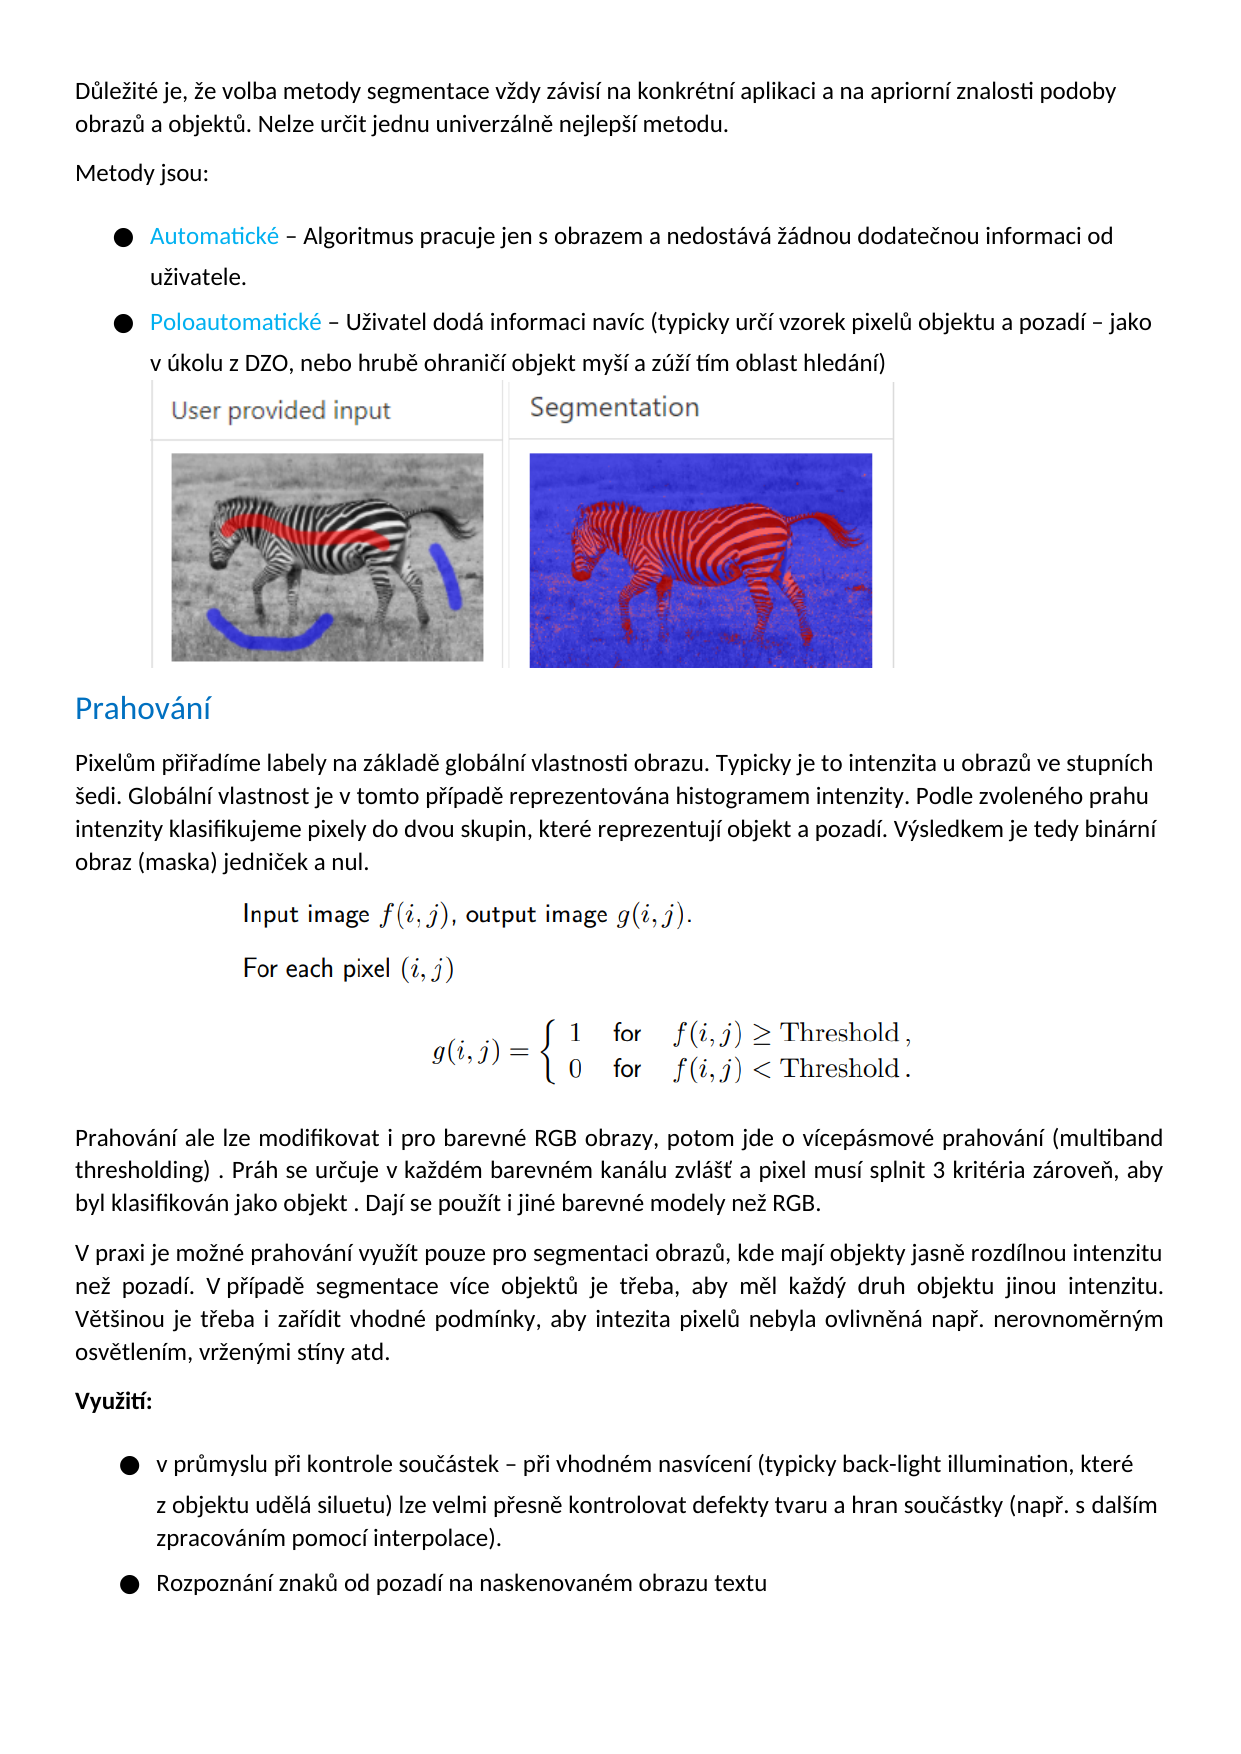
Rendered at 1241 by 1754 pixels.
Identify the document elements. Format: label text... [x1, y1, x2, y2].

text Prahování ale lze modifikovat i pro barevné RGB obrazy, potom jde o vícepásmové prahování (multiband thresholding) . Práh se určuje v každém barevném kanálu zvlášť a pixel musí splnit 3 kritéria zároveň, aby byl klasifikován jako objekt . Dají se použít i jiné barevné modely než RGB. [75, 1122, 1165, 1218]
list Rozpoznání znaků od pozadí na naskenovaném obrazu textu [119, 1554, 1165, 1606]
text V praxi je možné prahování využít pouze pro segmentaci obrazů, kde mají objekty jasně rozdílnou intenzitu než pozadí. V případě segmentace více objektů je třeba, aby měl každý druh objektu jinou intenzitu. Většinou je třeba i zařídit vhodné podmínky, aby intezita pixelů nebyla ovlivněná např. nerovnoměrným osvětlením, vrženými stíny atd. [75, 1237, 1165, 1366]
picture [508, 382, 904, 668]
picture [240, 895, 1000, 1103]
list v průmyslu při kontrole součástek – při vhodném nasvícení (typicky back-light illumination, které z objektu udělá siluetu) lze velmi přesně kontrolovat defekty tvaru a hran součástky (např. s dalším zpracováním pomocí interpolace). [119, 1435, 1165, 1552]
text Důležité je, že volba metody segmentace vždy závisí na konkrétní aplikaci a na apriorní znalosti podoby obrazů a objektů. Nelze určit jednu univerzálně nejlepší metodu. [75, 75, 1165, 138]
text Pixelům přiřadíme labely na základě globální vlastnosti obrazu. Typicky je to intenzita u obrazů ve stupních šedi. Globální vlastnost je v tomto případě reprezentována histogramem intenzity. Podle zvoleného prahu intenzity klasifikujeme pixely do dvou skupin, které reprezentují objekt a pozadí. Výsledkem je tedy binární obraz (maska) jedniček a nul. [75, 747, 1165, 877]
text Prahování [75, 687, 1165, 727]
list Poloautomatické – Uživatel dodá informaci navíc (typicky určí vzorek pixelů objektu a pozadí – jako v úkolu z DZO, nebo hrubě ohraničí objekt myší a zúží tím oblast hledání) [112, 294, 1165, 378]
picture [150, 380, 504, 668]
list Automatické – Algoritmus pracuje jen s obrazem a nedostává žádnou dodatečnou informaci od uživatele. [112, 207, 1165, 291]
text Využití: [75, 1386, 1165, 1416]
text Metody jsou: [75, 157, 1165, 188]
